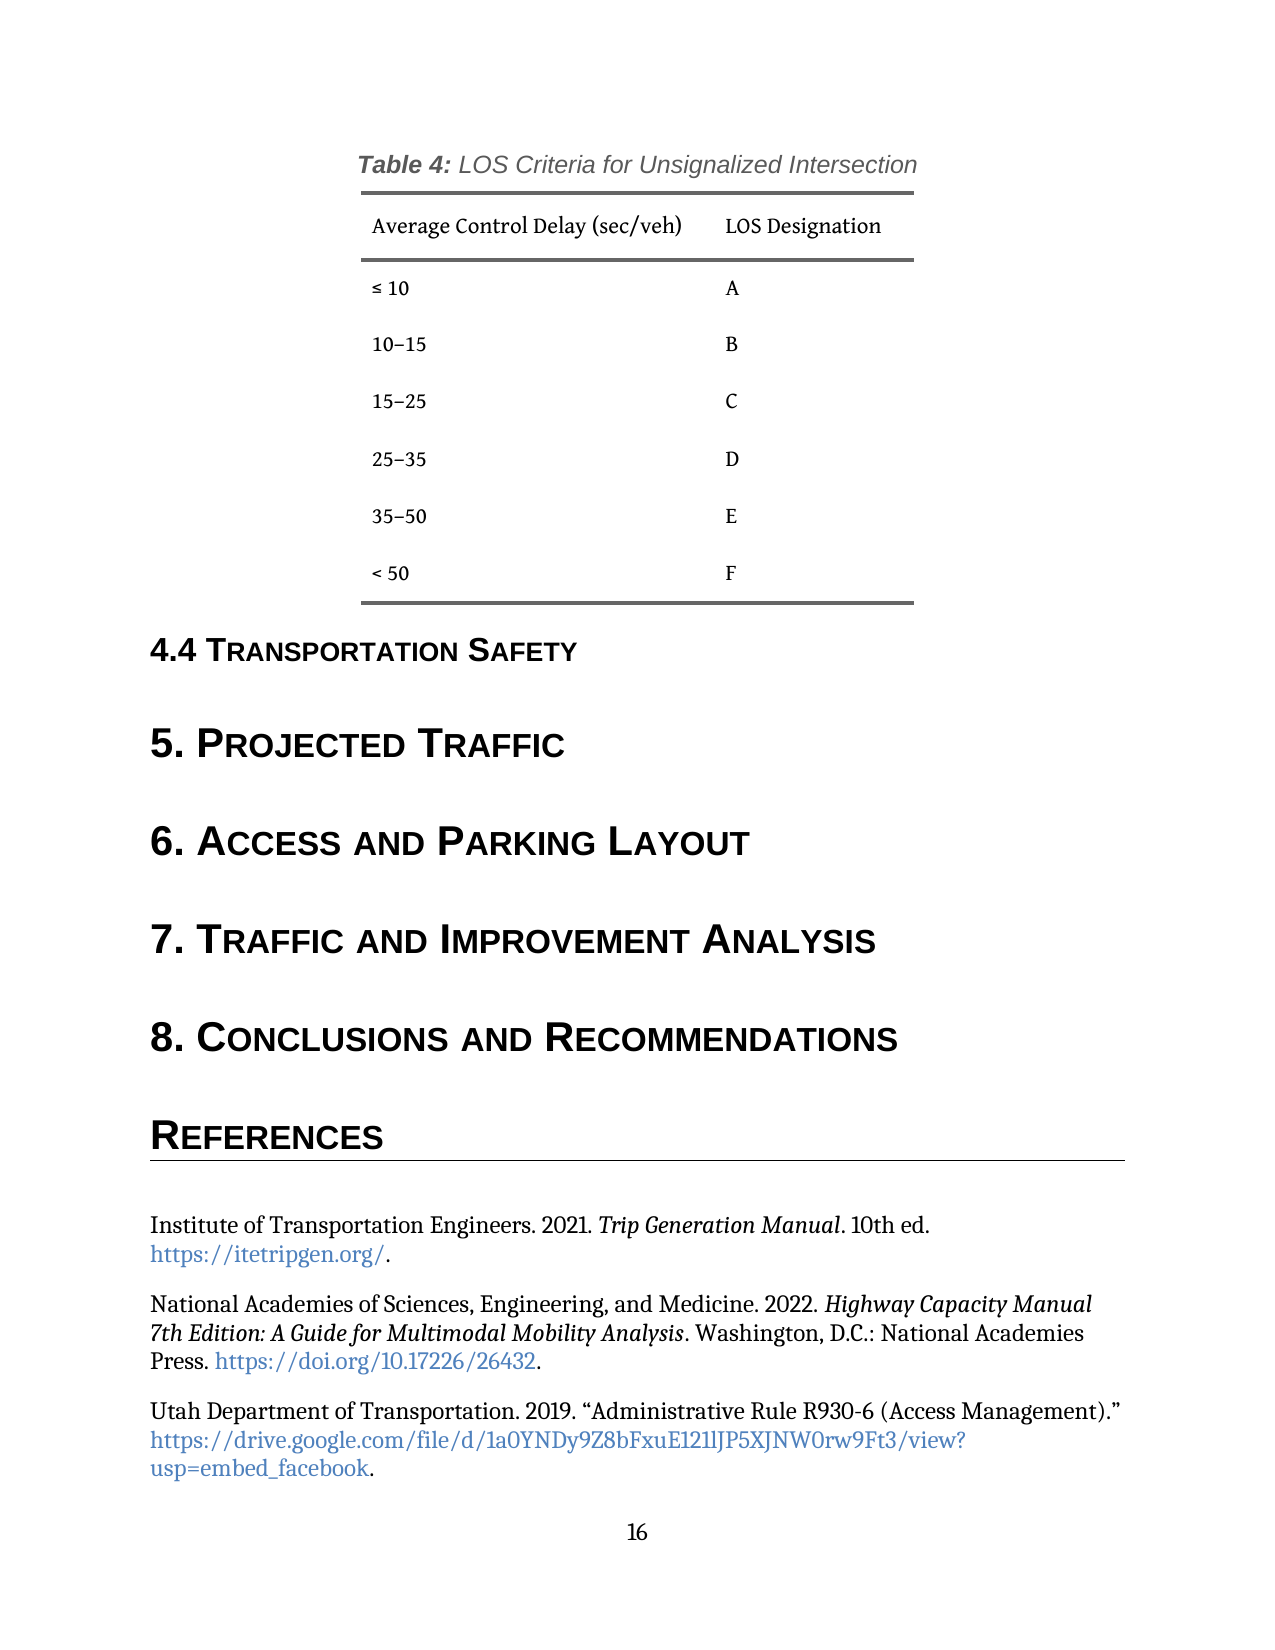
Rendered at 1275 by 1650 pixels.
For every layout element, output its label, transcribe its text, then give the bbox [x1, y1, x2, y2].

subtitle 4.4 Transportation Safety [150, 630, 1125, 669]
table_header Average Control Delay (sec/veh) [361, 195, 715, 257]
subtitle 5. Projected Traffic [150, 719, 1125, 767]
subtitle 8. Conclusions and Recommendations [150, 1012, 1125, 1060]
table_cell B [715, 315, 914, 372]
table_cell 10–15 [361, 315, 715, 372]
text Table : LOS Criteria for Unsignalized Intersection [150, 150, 1125, 179]
text National Academies of Sciences, Engineering, and Medicine. 2022. Highway Capacity Manual 7th Edition: A Guide for Multimodal Mobility Analysis. Washington, D.C.: National Academies Press. https://doi.org/10.17226/26432. [150, 1290, 1125, 1376]
subtitle 6. Access and Parking Layout [150, 817, 1125, 864]
table_cell 25–35 [361, 430, 715, 487]
table_cell 35–50 [361, 487, 715, 544]
text Institute of Transportation Engineers. 2021. Trip Generation Manual. 10th ed. https://itetripgen.org/. [150, 1211, 1125, 1269]
table_cell < 50 [361, 544, 715, 601]
text Utah Department of Transportation. 2019. “Administrative Rule R930-6 (Access Management).” https://drive.google.com/file/d/1a0YNDy9Z8bFxuE121lJP5XJNW0rw9Ft3/view?usp=embed_facebook. [150, 1397, 1125, 1483]
subtitle 7. Traffic and Improvement Analysis [150, 914, 1125, 962]
table_cell ≤ 10 [361, 262, 715, 315]
table_cell A [715, 262, 914, 315]
table_cell D [715, 430, 914, 487]
table_cell E [715, 487, 914, 544]
table_cell 15–25 [361, 373, 715, 430]
table_cell F [715, 544, 914, 601]
subtitle References [150, 1110, 1125, 1160]
table_cell C [715, 373, 914, 430]
table_header LOS Designation [715, 195, 914, 257]
